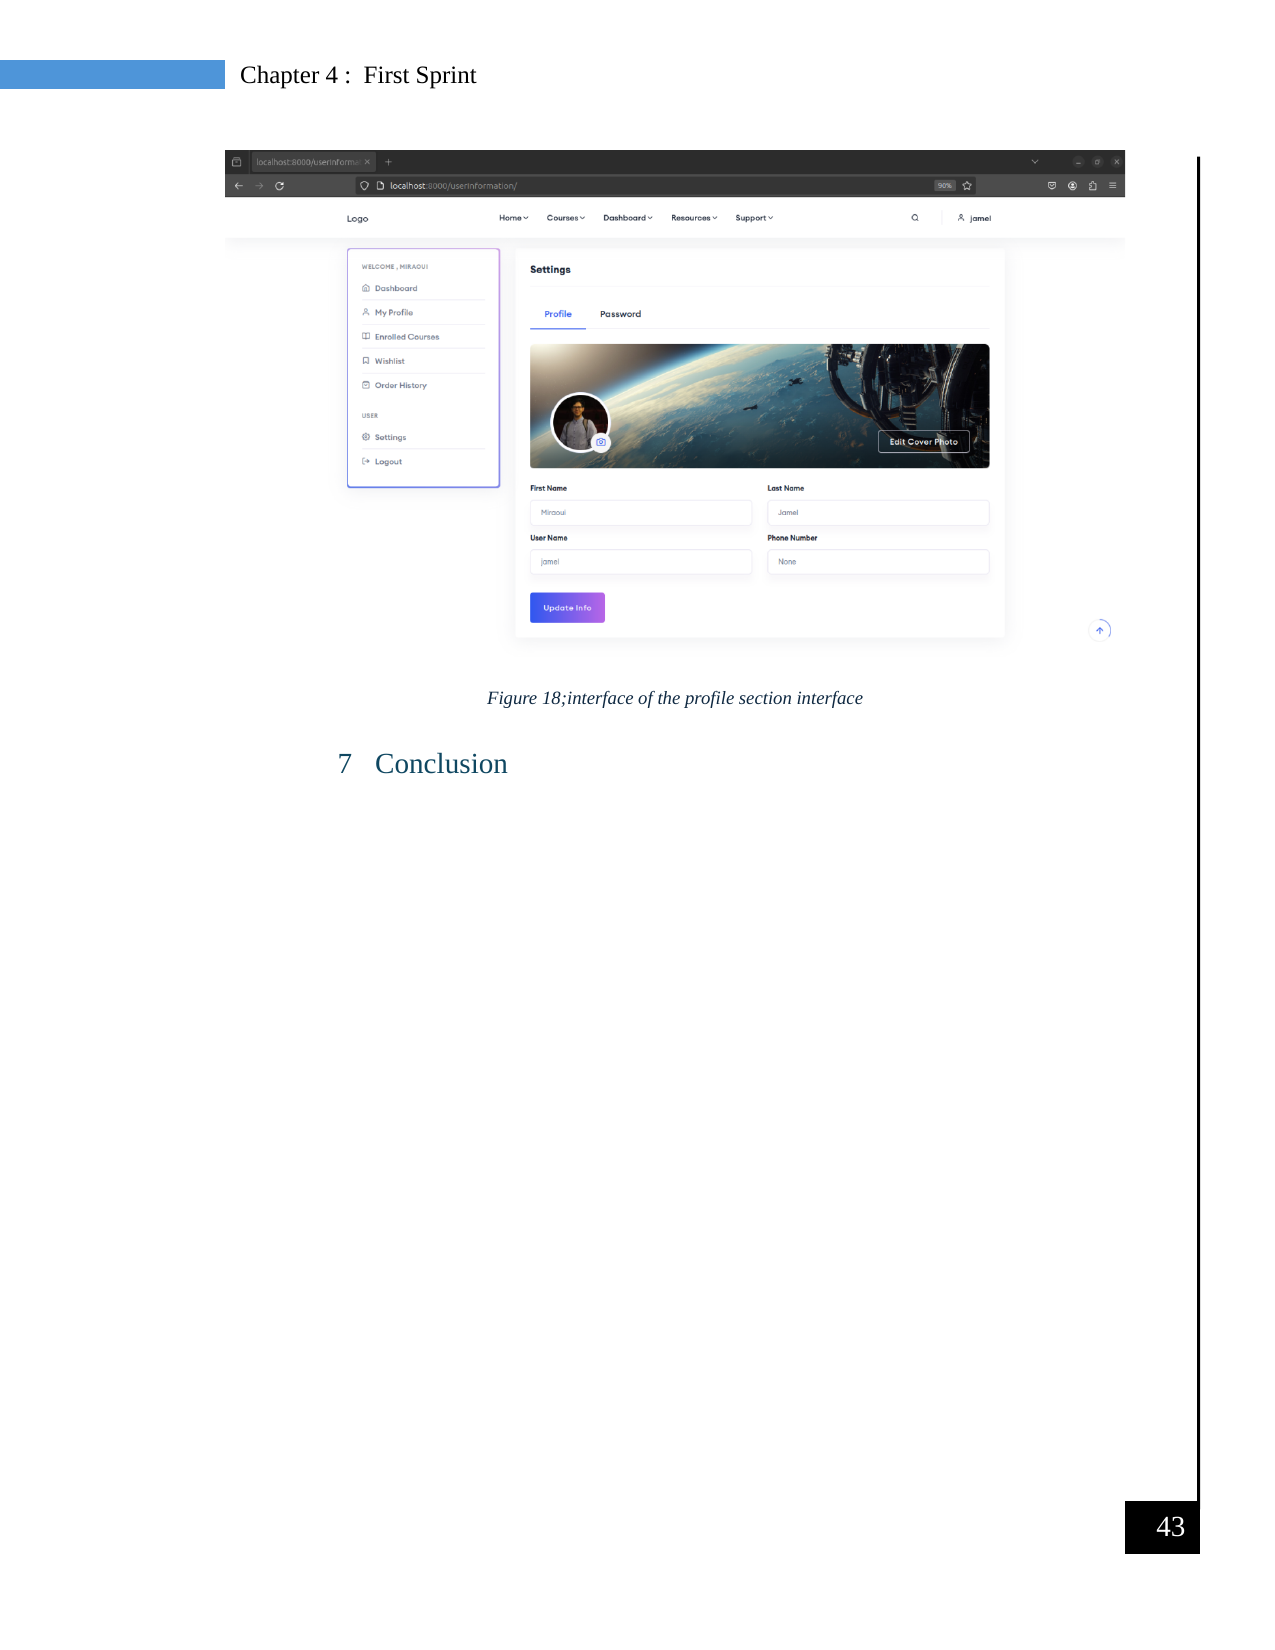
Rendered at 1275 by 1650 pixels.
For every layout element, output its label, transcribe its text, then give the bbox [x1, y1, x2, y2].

text Figure 18;interface of the profile section interface [225, 687, 1125, 709]
picture [225, 150, 1125, 657]
subtitle Conclusion [337, 746, 1125, 780]
